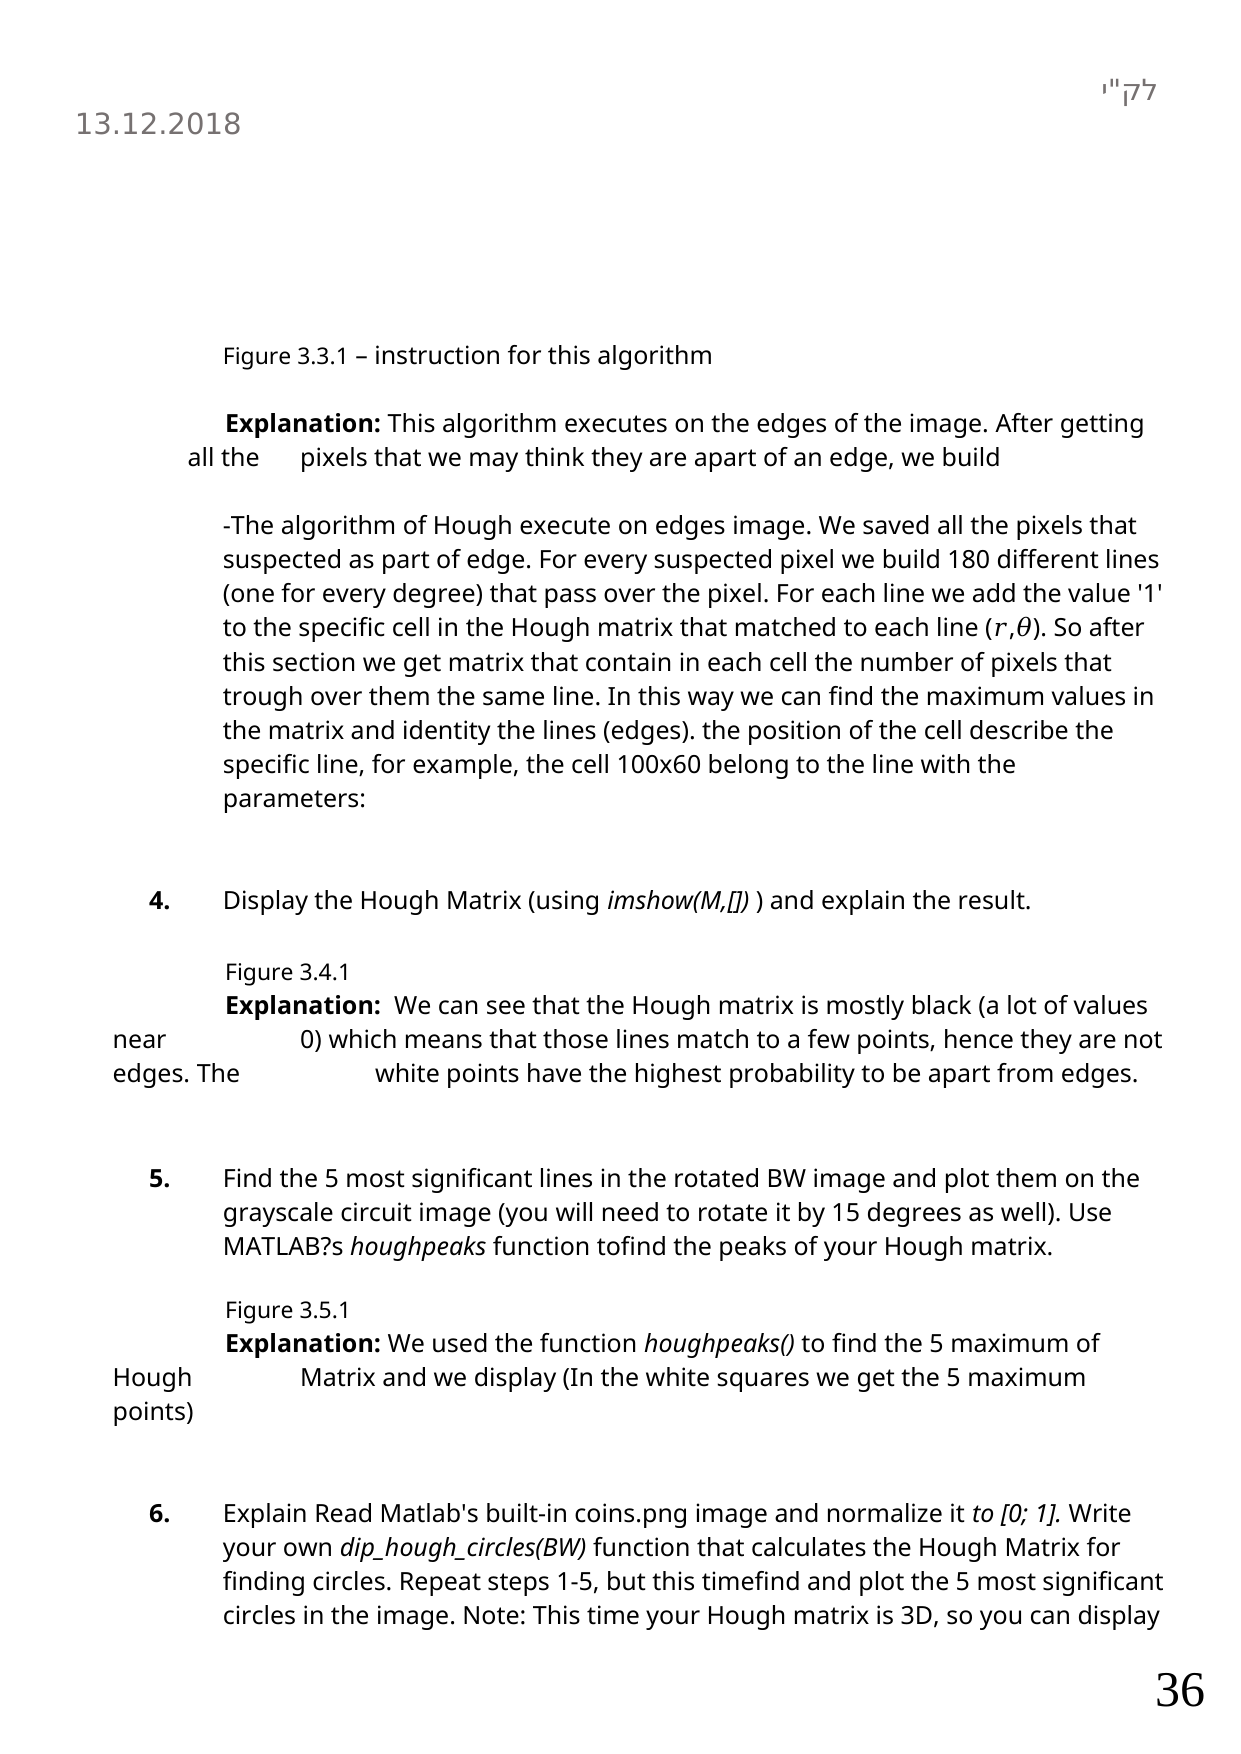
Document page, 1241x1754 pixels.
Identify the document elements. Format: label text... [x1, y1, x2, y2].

list Figure 3.5.1 [112, 1294, 1165, 1325]
list Display the Hough Matrix (using imshow(M,[]) ) and explain the result. [149, 883, 1165, 917]
list Figure 3.4.1 [112, 956, 1165, 988]
list Figure 3.3.1 – instruction for this algorithm [223, 338, 1165, 372]
list Find the 5 most significant lines in the rotated BW image and plot them on the grayscale circuit image (you will need to rotate it by 15 degrees as well). Use MATLAB?s houghpeaks function tofind the peaks of your Hough matrix. [149, 1161, 1165, 1263]
list Explanation: This algorithm executes on the edges of the image. After getting all the pixels that we may think they are apart of an edge, we build [187, 406, 1165, 474]
list Explanation: We can see that the Hough matrix is mostly black (a lot of values near 0) which means that those lines match to a few points, hence they are not edges. The white points have the highest probability to be apart from edges. [112, 988, 1165, 1090]
list -The algorithm of Hough execute on edges image. We saved all the pixels that suspected as part of edge. For every suspected pixel we build 180 different lines (one for every degree) that pass over the pixel. For each line we add the value '1' to the specific cell in the Hough matrix that matched to each line (𝑟,𝜃). So after this section we get matrix that contain in each cell the number of pixels that trough over them the same line. In this way we can find the maximum values in the matrix and identity the lines (edges). the position of the cell describe the specific line, for example, the cell 100x60 belong to the line with the parameters: [223, 508, 1165, 814]
list Explanation: We used the function houghpeaks() to find the 5 maximum of Hough Matrix and we display (In the white squares we get the 5 maximum points) [112, 1325, 1165, 1427]
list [149, 1496, 1165, 1632]
